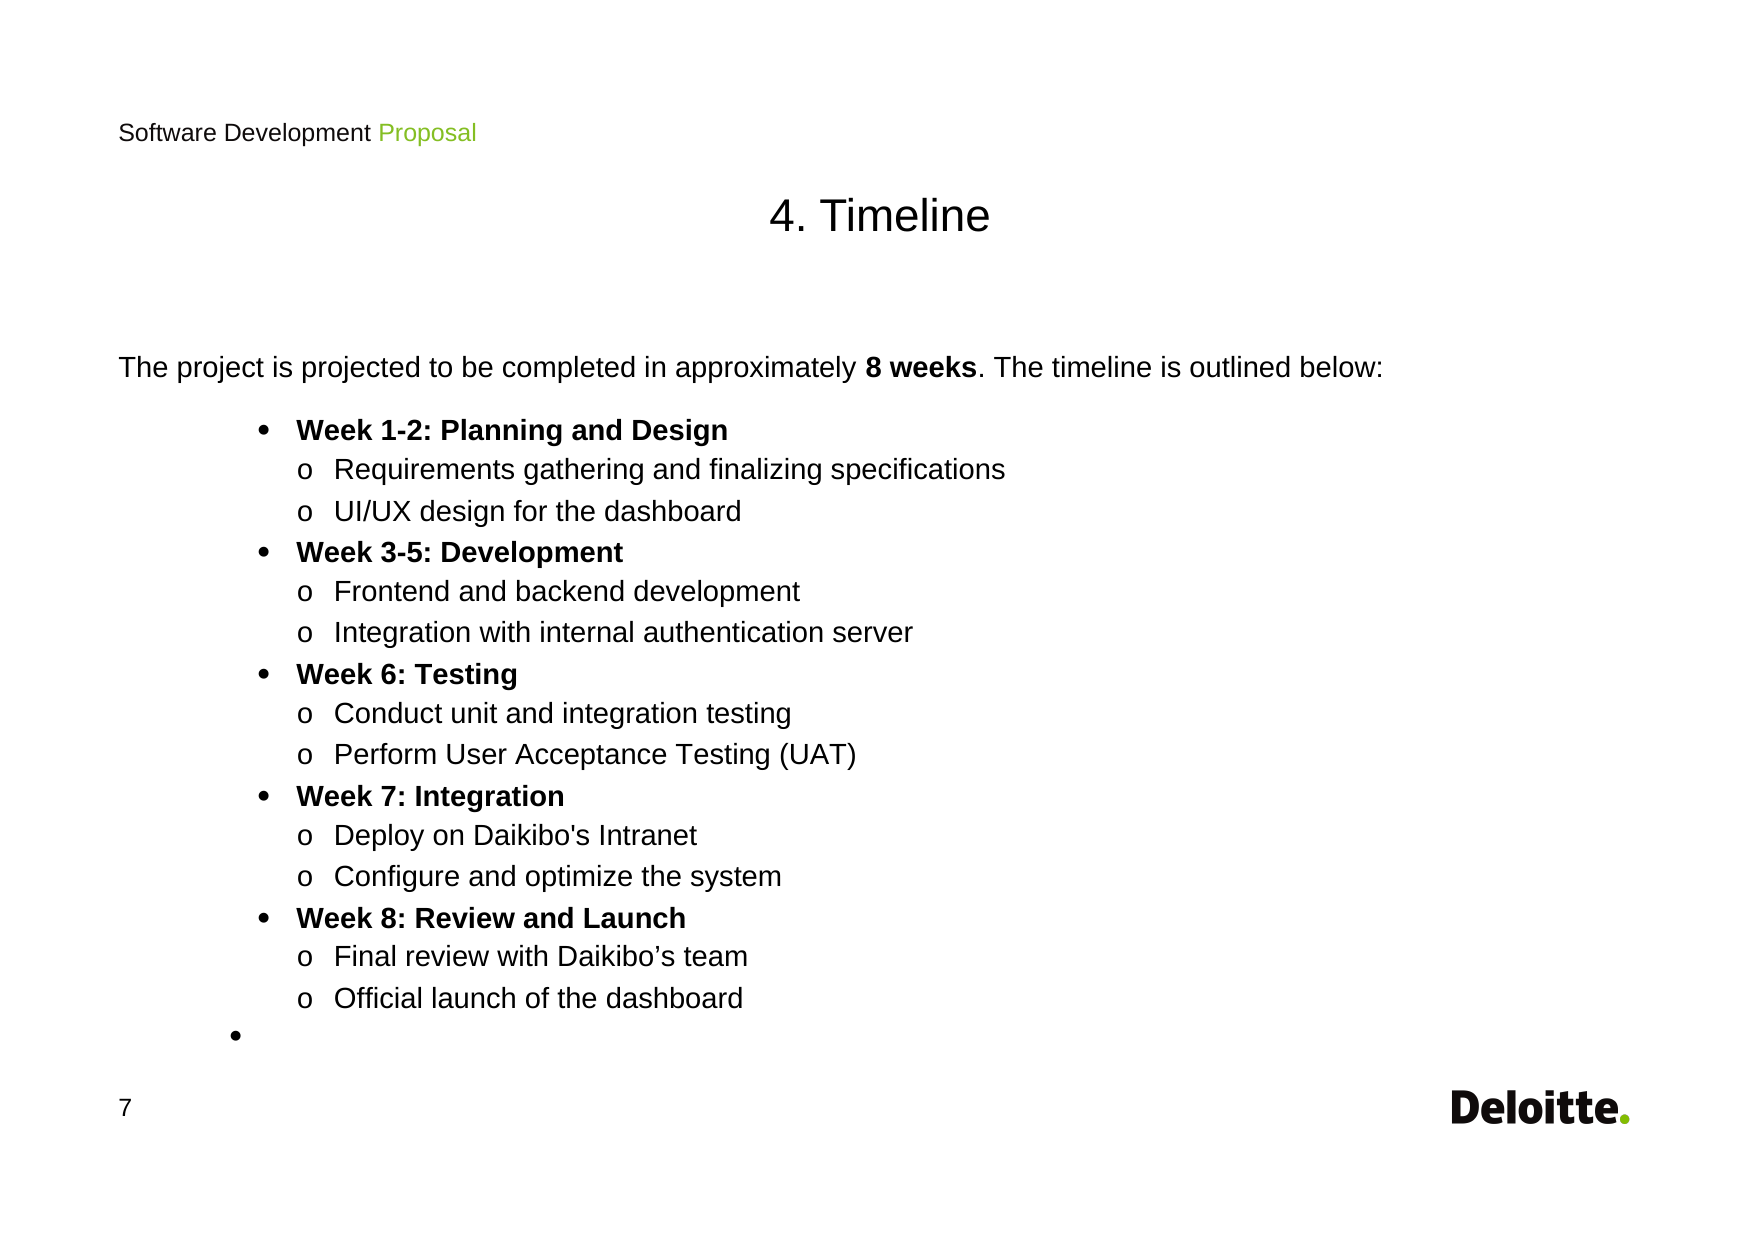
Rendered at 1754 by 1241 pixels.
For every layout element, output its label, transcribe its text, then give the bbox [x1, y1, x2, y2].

list Week 8: Review and Launch [259, 901, 1636, 934]
list UI/UX design for the dashboard [296, 493, 1636, 530]
list Week 1-2: Planning and Design [259, 413, 1636, 447]
text 4. Timeline [124, 188, 1636, 241]
list Week 7: Integration [259, 779, 1636, 813]
list Perform User Acceptance Testing (UAT) [296, 737, 1636, 773]
list Week 3-5: Development [259, 535, 1636, 569]
list Requirements gathering and finalizing specifications [296, 452, 1636, 488]
list Official launch of the dashboard [296, 981, 1636, 1017]
list Conduct unit and integration testing [296, 696, 1636, 732]
list Week 6: Testing [259, 657, 1636, 691]
list Integration with internal authentication server [296, 615, 1636, 652]
text The project is projected to be completed in approximately 8 weeks. The timeline is outlined below: [118, 351, 1636, 384]
list Configure and optimize the system [296, 859, 1636, 895]
list Final review with Daikibo’s team [296, 939, 1636, 976]
list Frontend and backend development [296, 574, 1636, 610]
picture [1448, 1084, 1633, 1130]
list Deploy on Daikibo's Intranet [296, 818, 1636, 854]
